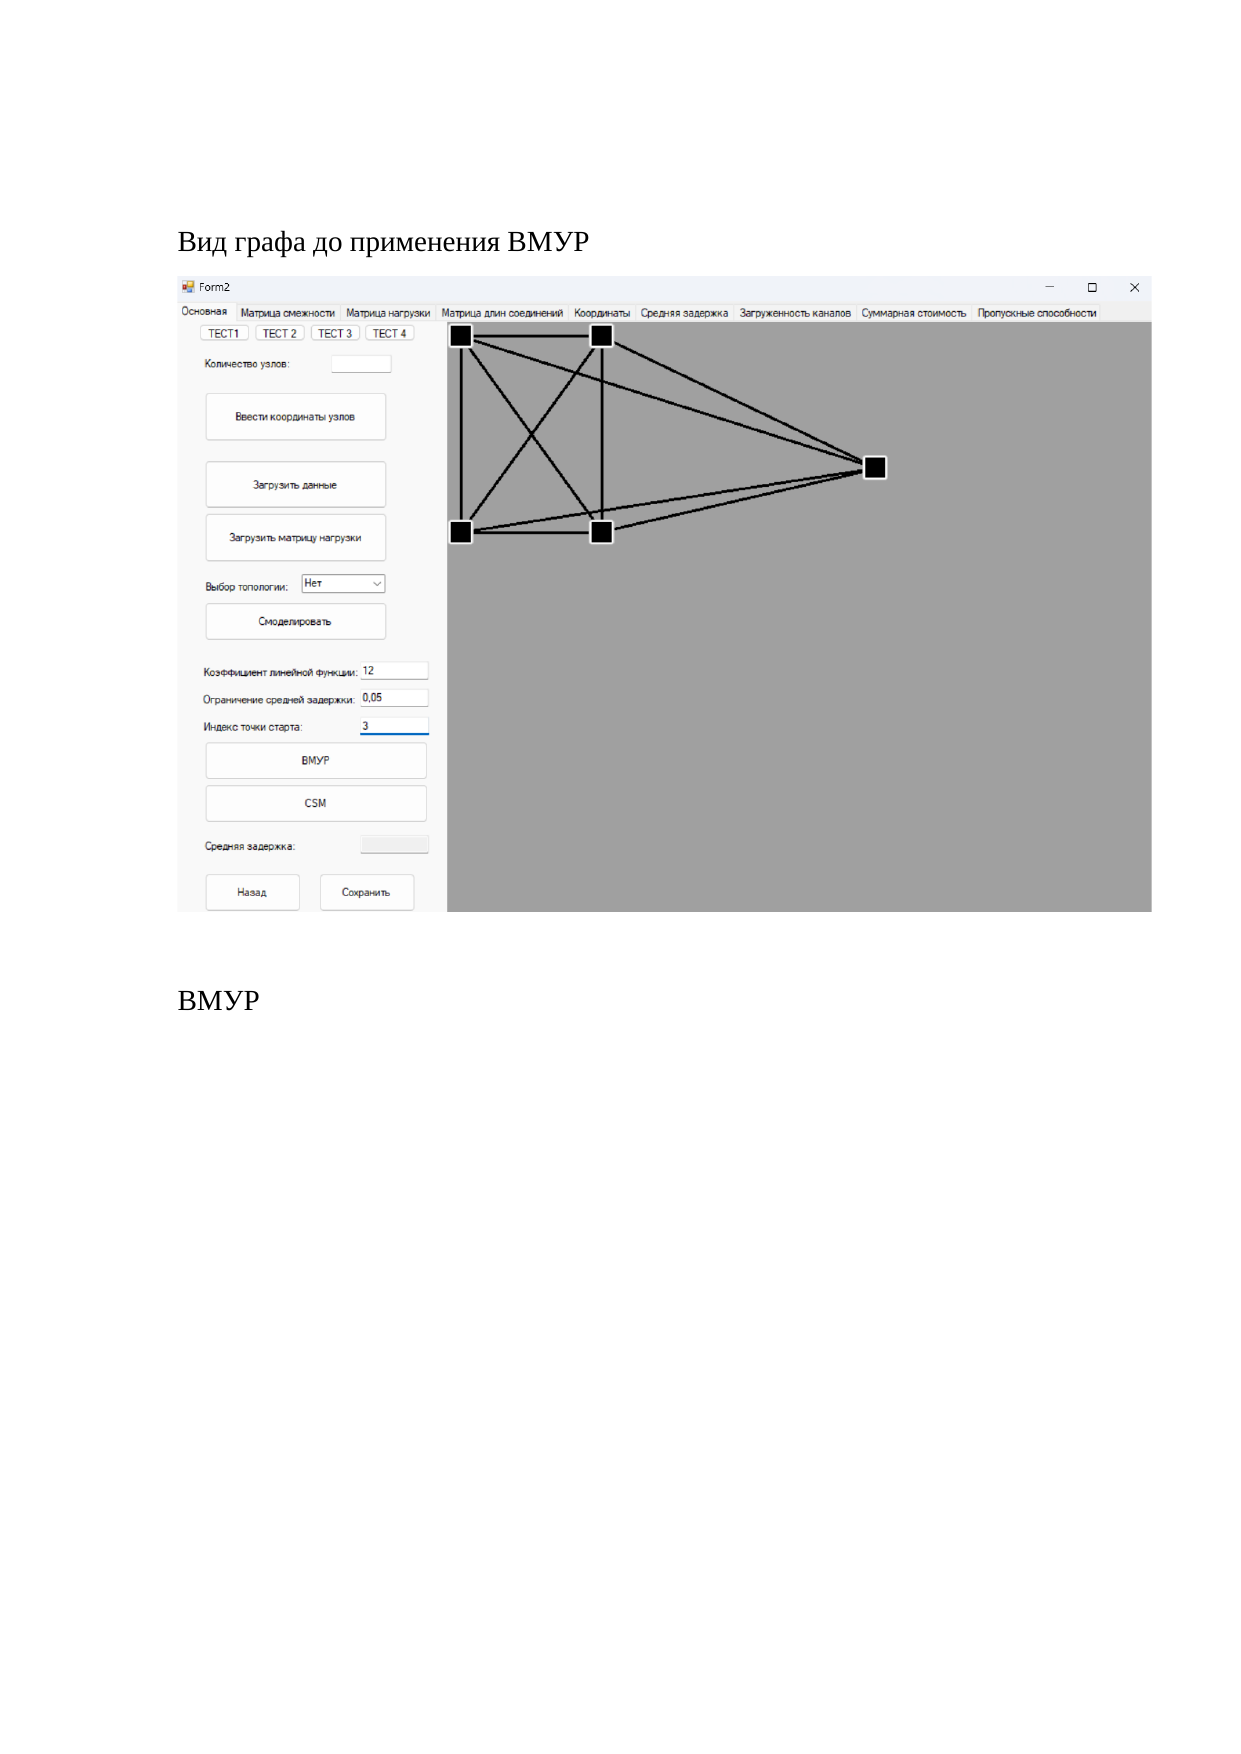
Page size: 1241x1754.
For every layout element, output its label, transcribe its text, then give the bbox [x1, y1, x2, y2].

text Вид графа до применения ВМУР [177, 224, 1152, 257]
picture [177, 276, 1152, 912]
text ВМУР [177, 983, 1152, 1016]
